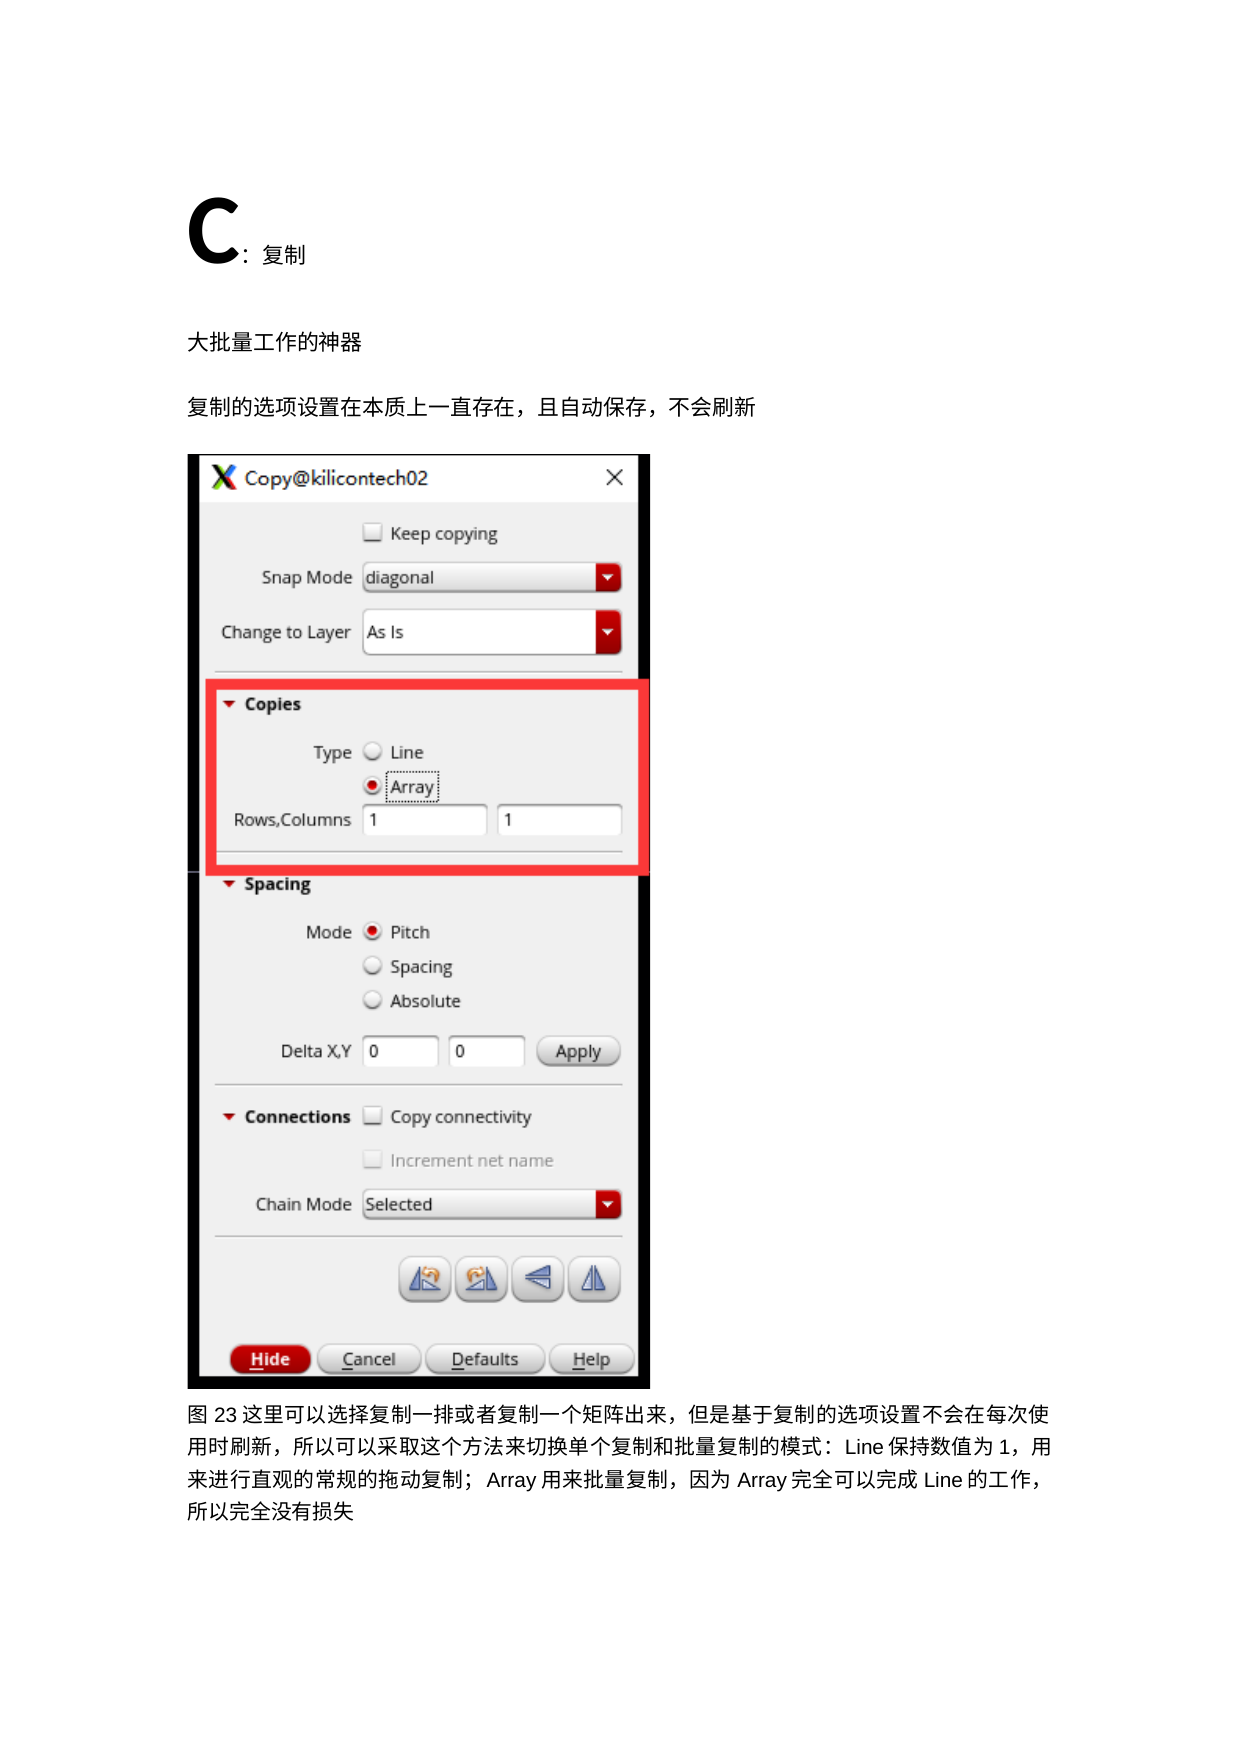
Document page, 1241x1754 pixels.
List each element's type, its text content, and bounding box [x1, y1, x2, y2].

text 大批量工作的神器 [187, 324, 1053, 357]
text 图 23 这里可以选择复制一排或者复制一个矩阵出来，但是基于复制的选项设置不会在每次使用时刷新，所以可以采取这个方法来切换单个复制和批量复制的模式：Line保持数值为1，用来进行直观的常规的拖动复制；Array用来批量复制，因为Array完全可以完成Line的工作，所以完全没有损失 [187, 1397, 1053, 1527]
text C：复制 [187, 162, 1053, 292]
text 复制的选项设置在本质上一直存在，且自动保存，不会刷新 [187, 389, 1053, 422]
picture [187, 454, 650, 1389]
